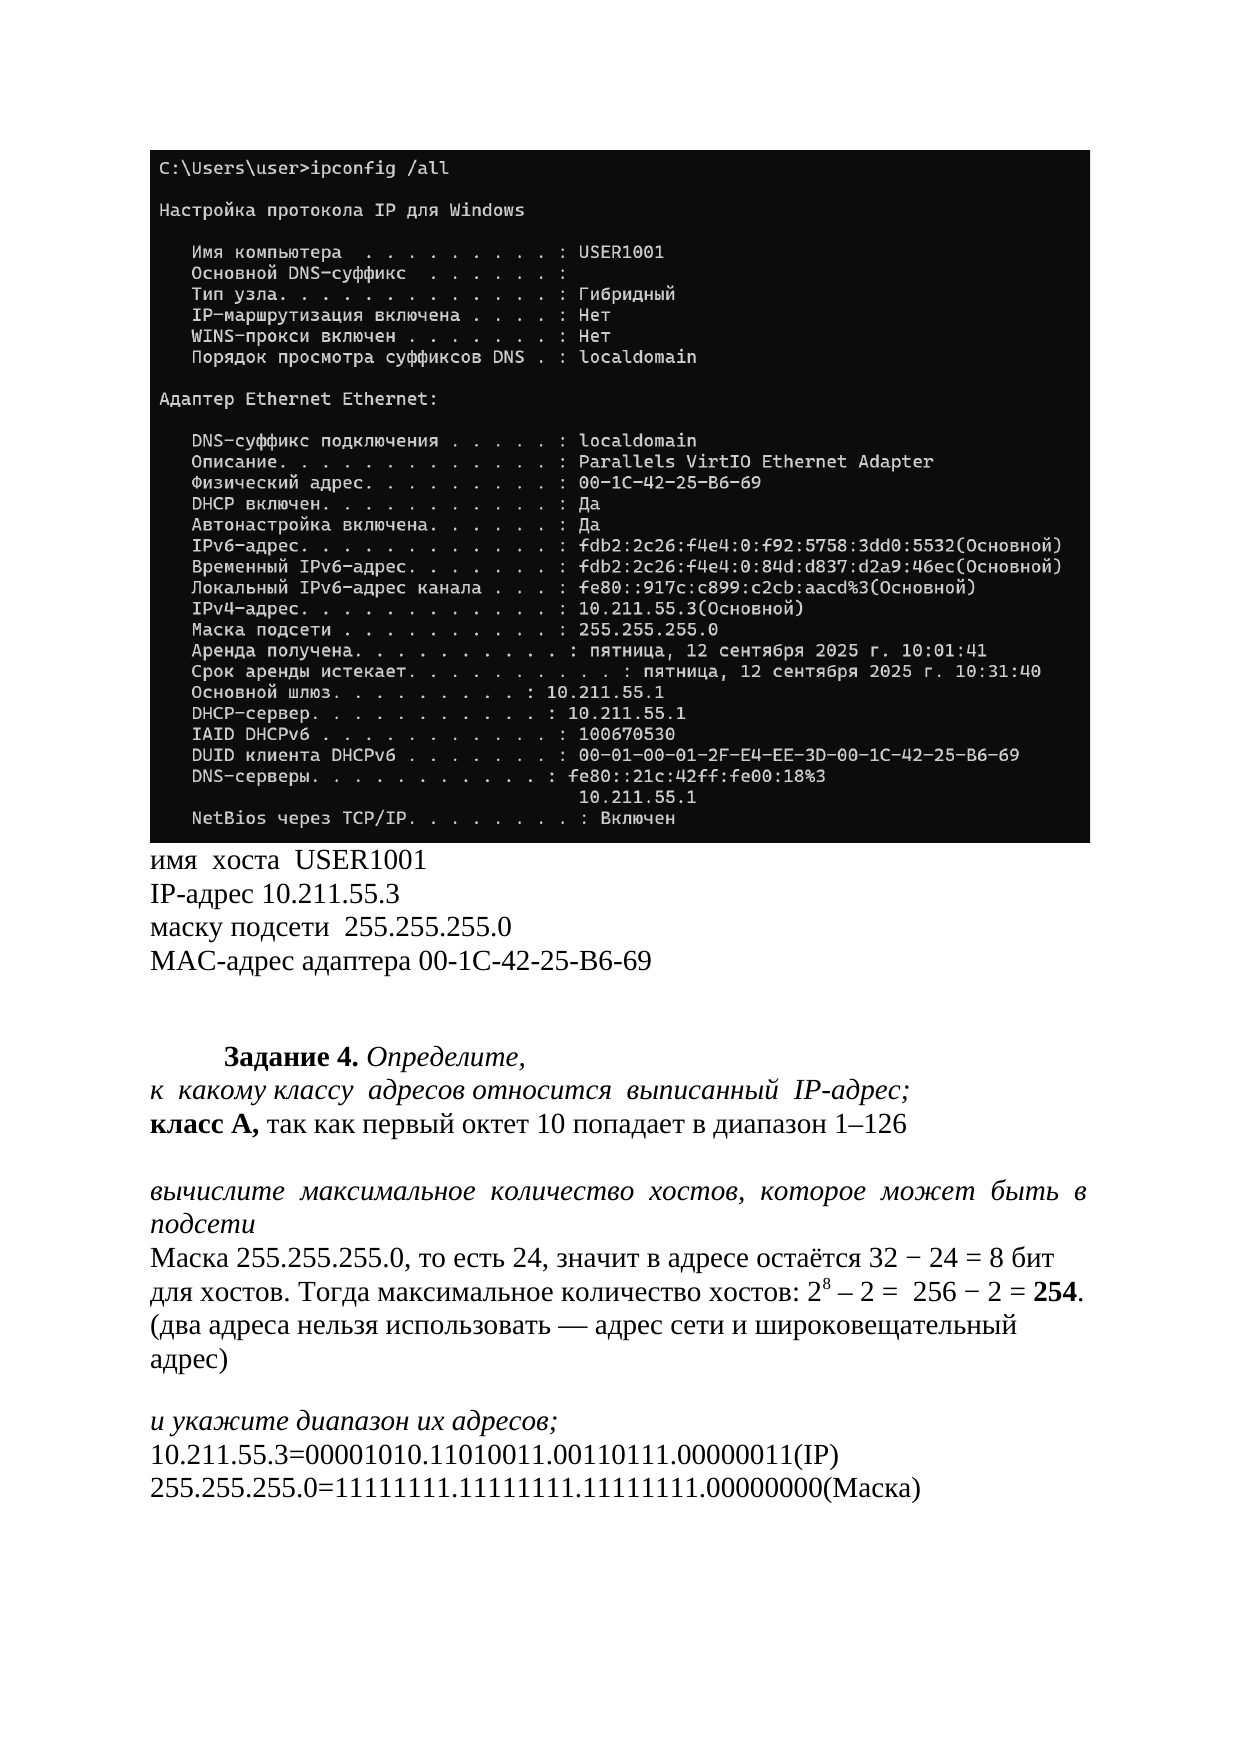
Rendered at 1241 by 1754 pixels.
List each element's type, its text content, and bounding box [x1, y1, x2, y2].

text имя хоста USER1001 [150, 843, 1090, 876]
text Задание 4. Определите, [150, 1039, 1090, 1072]
text класс A, так как первый октет 10 попадает в диапазон 1–126 [150, 1106, 1090, 1139]
text маску подсети 255.255.255.0 [150, 909, 1090, 943]
text IP-адрес 10.211.55.3 [150, 876, 1090, 909]
text и укажите диапазон их адресов; [150, 1403, 1090, 1437]
picture [150, 150, 1091, 843]
text к какому классу адресов относится выписанный IP-адрес; [150, 1072, 1090, 1106]
text Маска 255.255.255.0, то есть 24, значит в адресе остаётся 32 − 24 = 8 бит для хостов. Тогда максимальное количество хостов: 28 – 2 = 256 − 2 = 254. (два адреса нельзя использовать — адрес сети и широковещательный адрес) [150, 1240, 1090, 1374]
text вычислите максимальное количество хостов, которое может быть в подсети [150, 1173, 1090, 1240]
text 10.211.55.3=00001010.11010011.00110111.00000011(IP) 255.255.255.0=11111111.11111111.11111111.00000000(Маска) [150, 1437, 1090, 1504]
text MAC-адрес адаптера 00-1C-42-25-B6-69 [150, 943, 1090, 977]
